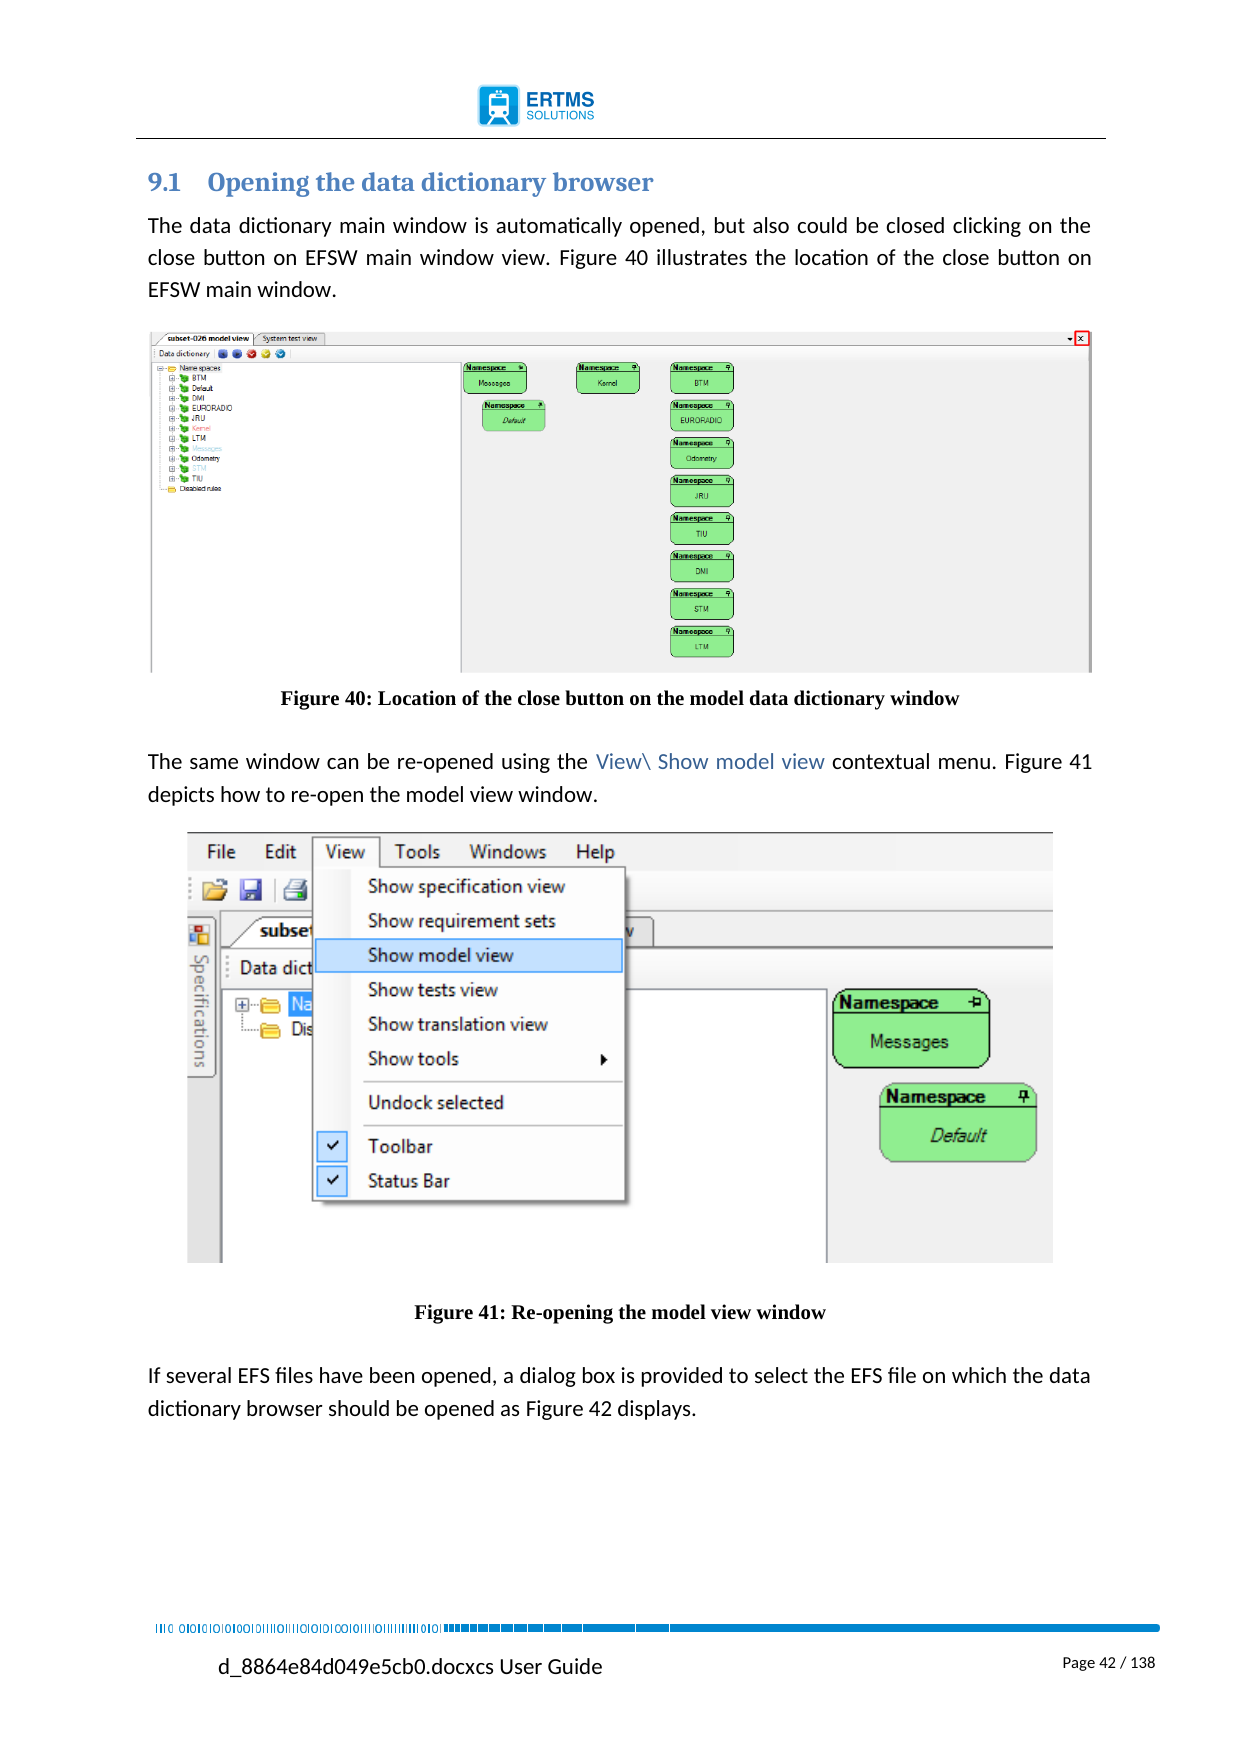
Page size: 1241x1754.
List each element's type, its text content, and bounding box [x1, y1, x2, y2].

text Figure 40: Location of the close button on the model data dictionary window [148, 686, 1093, 710]
text The same window can be re-opened using the View\ Show model view contextual menu. Figure 41 depicts how to re-open the model view window. [148, 747, 1093, 808]
subtitle Opening the data dictionary browser [148, 167, 1093, 198]
picture [466, 73, 605, 138]
text If several EFS files have been opened, a dialog box is provided to select the EFS file on which the data dictionary browser should be opened as Figure 42 displays. [148, 1361, 1093, 1422]
picture [187, 832, 1053, 1263]
text Figure 41: Re-opening the model view window [148, 1300, 1093, 1324]
text The data dictionary main window is automatically opened, but also could be closed clicking on the close button on EFSW main window view. Figure 40 illustrates the location of the close button on EFSW main window. [148, 211, 1093, 303]
picture [156, 1624, 1160, 1633]
